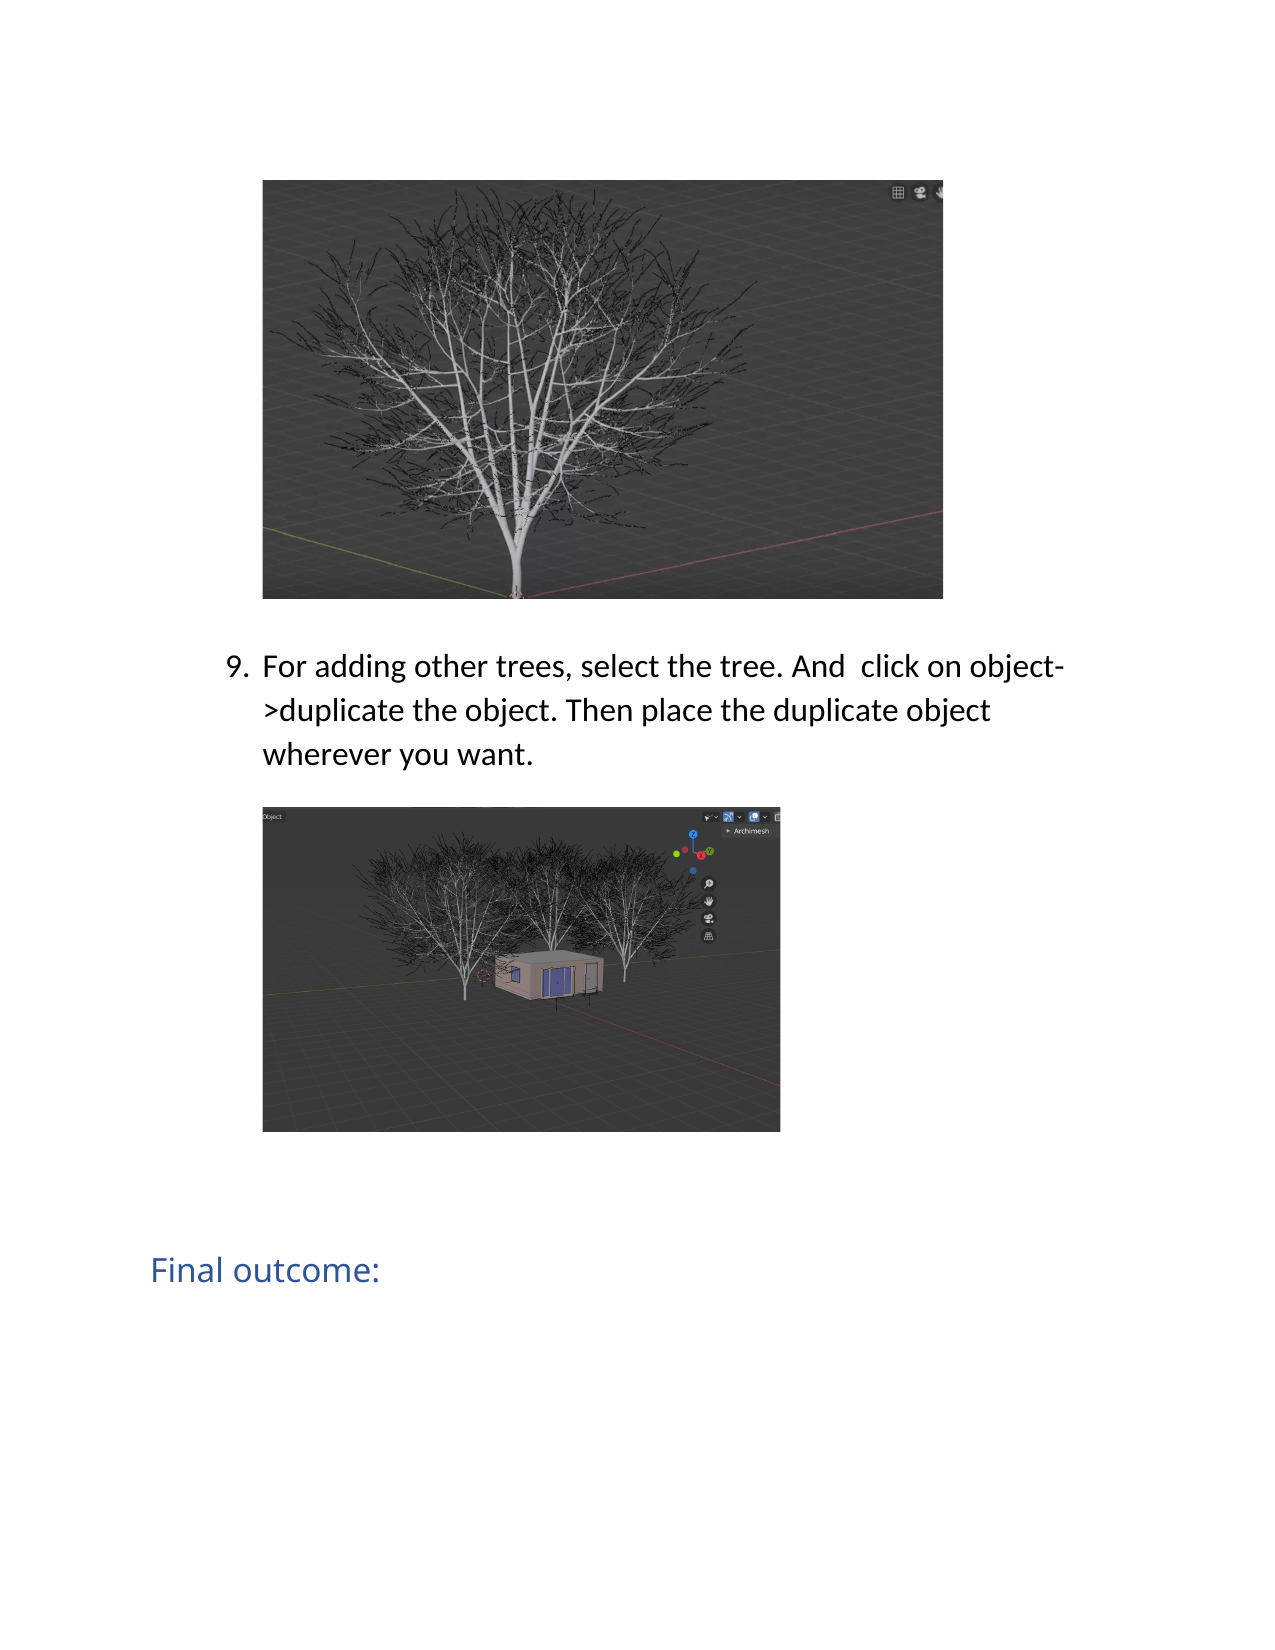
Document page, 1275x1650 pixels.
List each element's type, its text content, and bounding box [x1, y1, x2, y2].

picture [262, 180, 944, 599]
picture [262, 807, 781, 1132]
list For adding other trees, select the tree. And click on object->duplicate the object. Then place the duplicate object wherever you want. [225, 645, 1125, 774]
subtitle Final outcome: [150, 1246, 1125, 1292]
